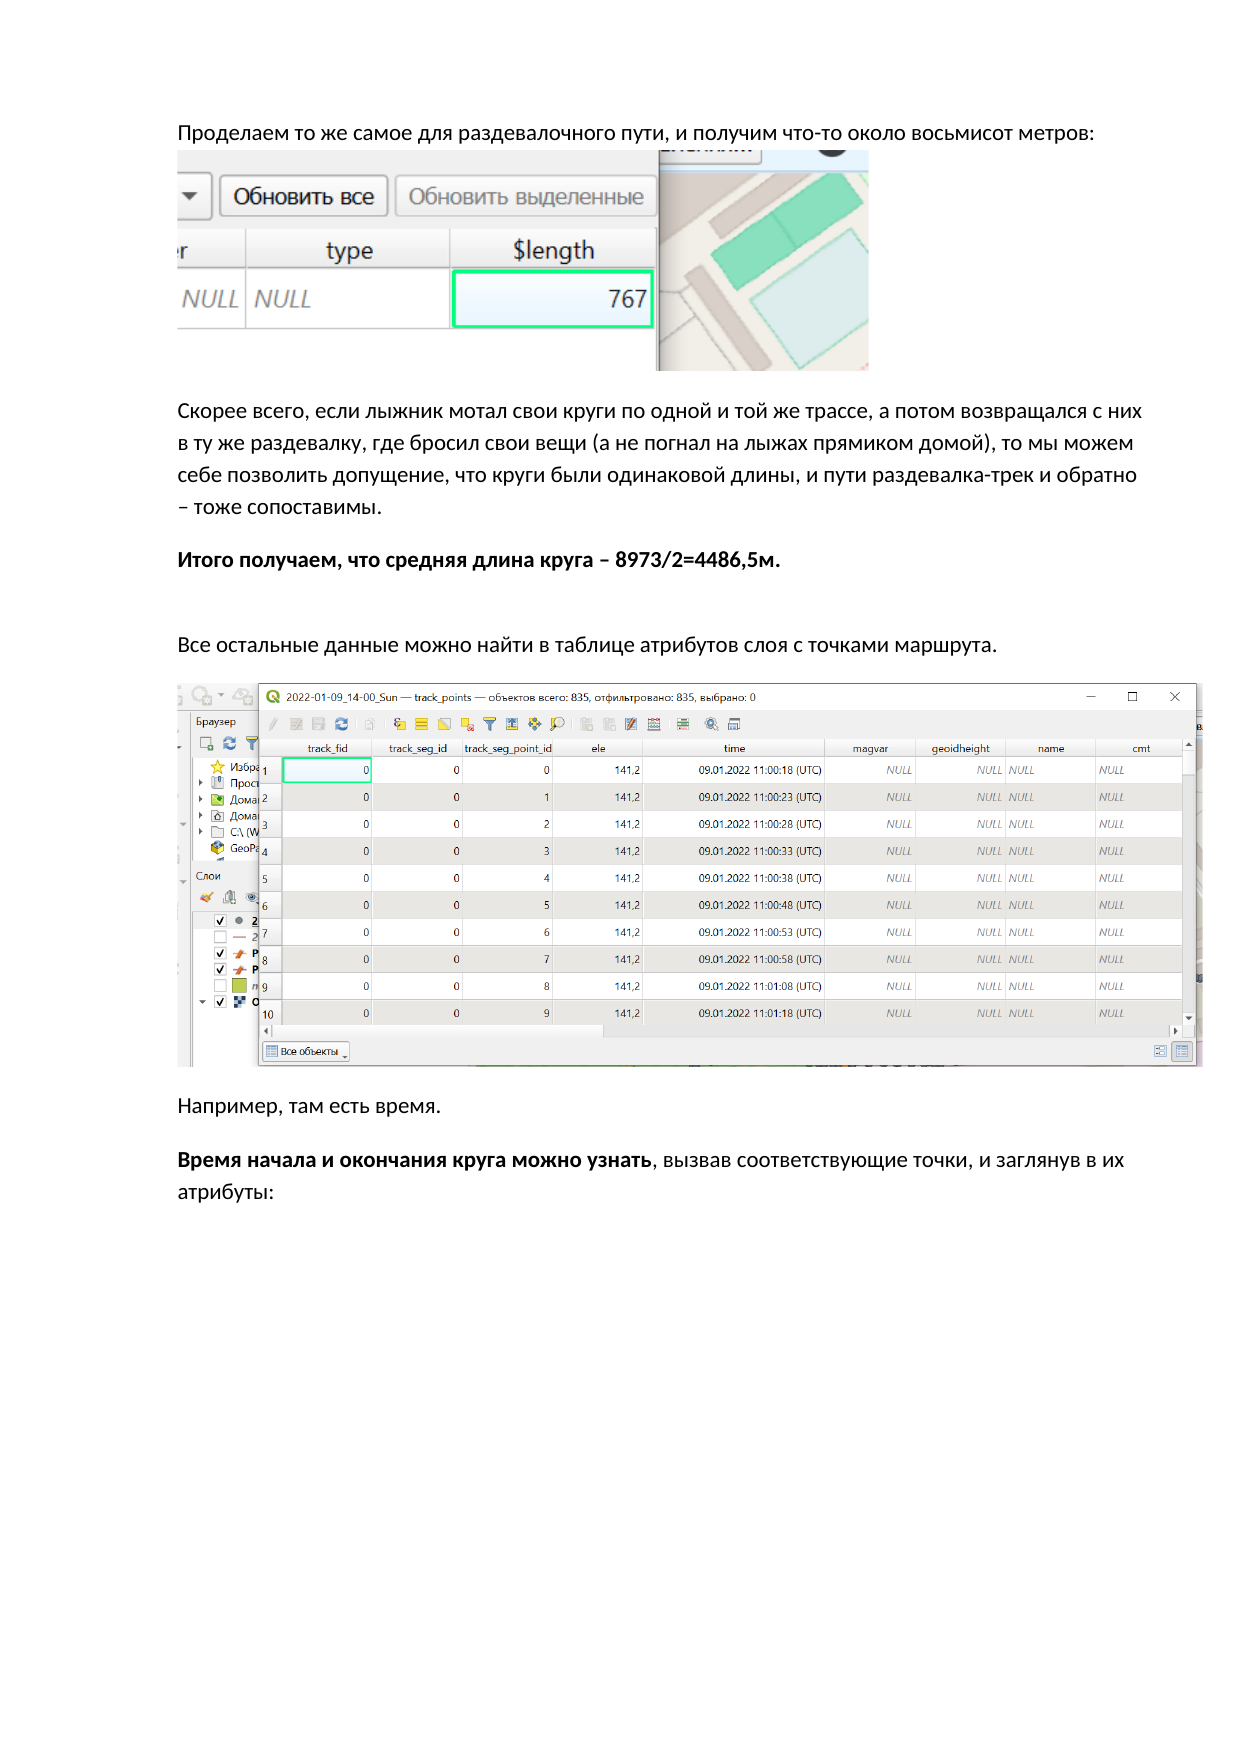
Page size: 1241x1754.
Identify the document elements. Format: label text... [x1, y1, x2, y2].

text Время начала и окончания круга можно узнать, вызвав соответствующие точки, и заглянув в их атрибуты: Круг1 начало: [177, 1145, 1152, 1205]
text Скорее всего, если лыжник мотал свои круги по одной и той же трассе, а потом возвращался с них в ту же раздевалку, где бросил свои вещи (а не погнал на лыжах прямиком домой), то мы можем себе позволить допущение, что круги были одинаковой длины, и пути раздевалка-трек и обратно – тоже сопоставимы. [177, 396, 1152, 520]
text Итого получаем, что средняя длина круга – 8973/2=4486,5м. [177, 545, 1152, 606]
picture [177, 150, 869, 371]
text Все остальные данные можно найти в таблице атрибутов слоя с точками маршрута. [177, 631, 1152, 658]
text Например, там есть время. [177, 1092, 1152, 1120]
picture [177, 683, 1203, 1067]
